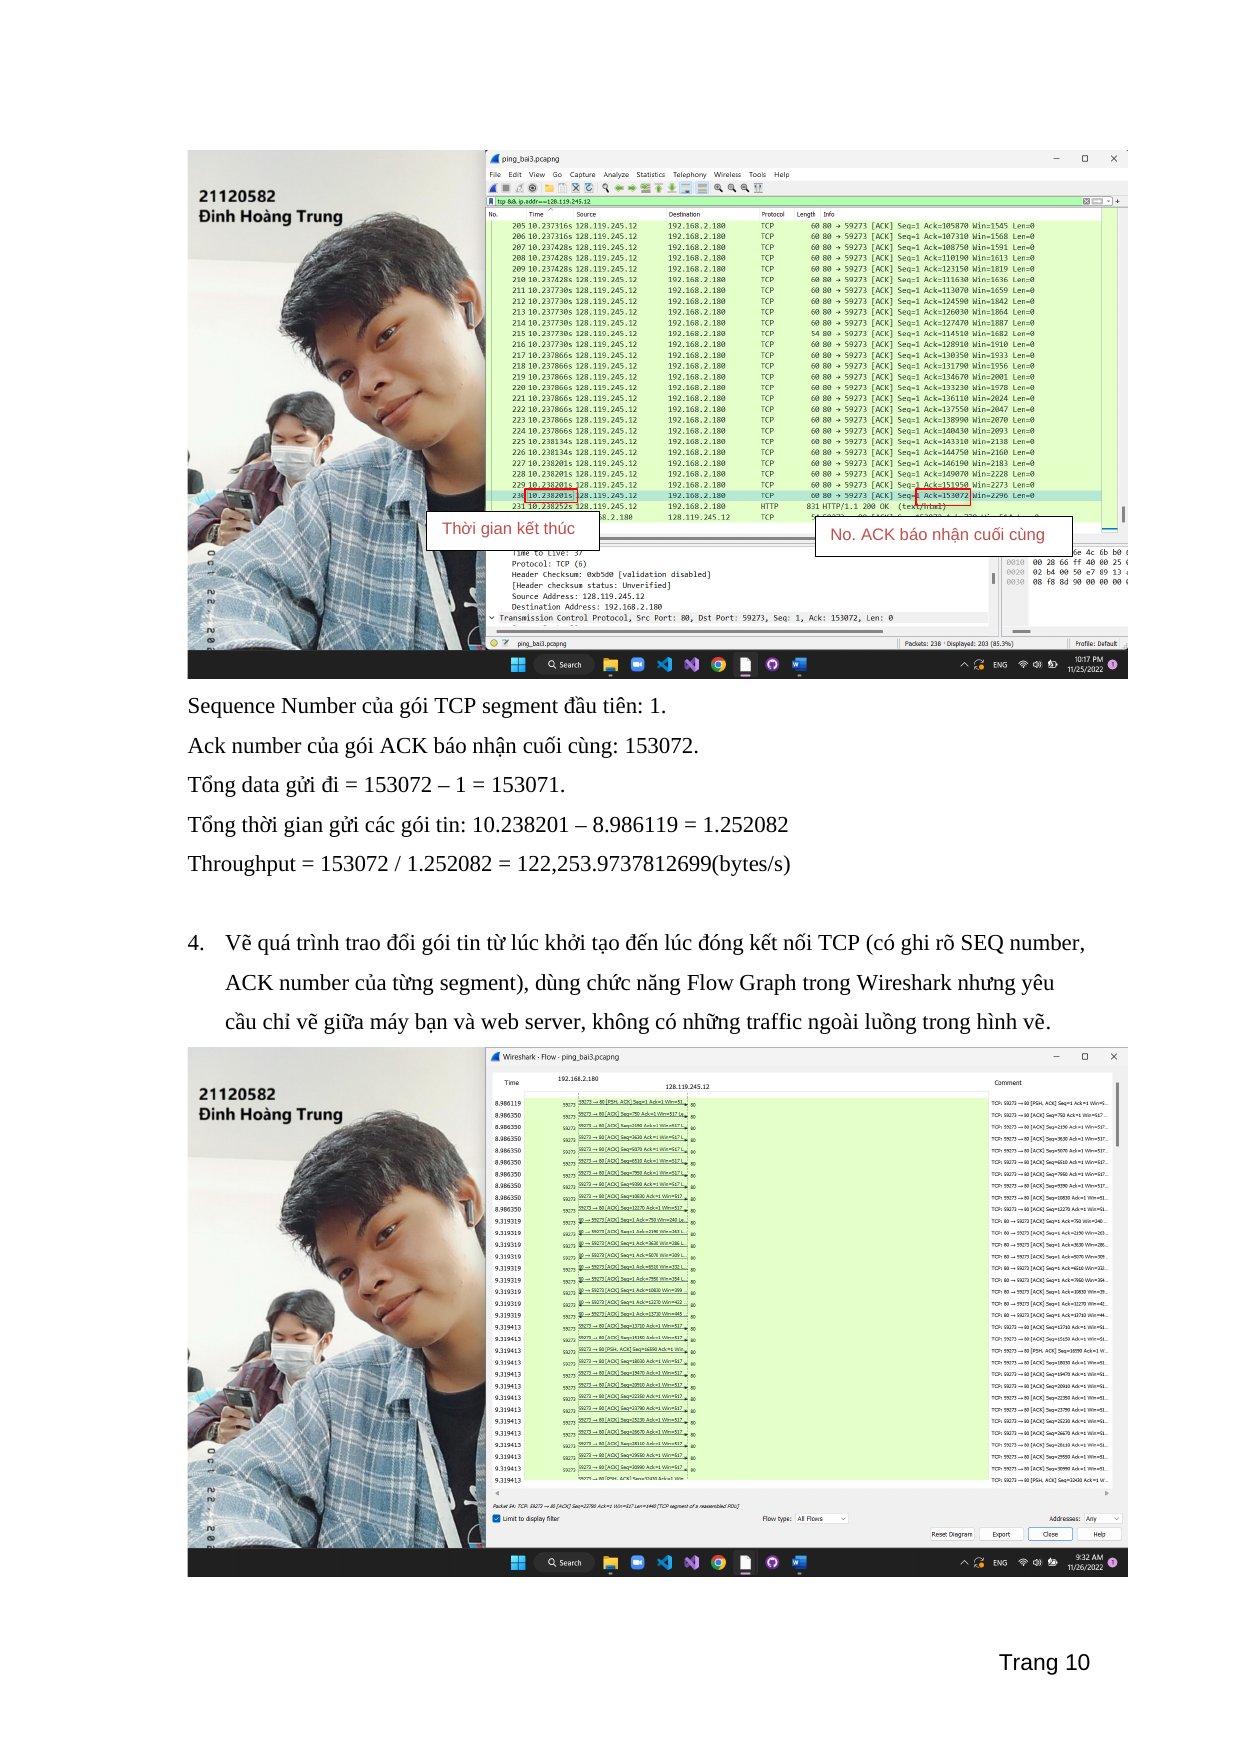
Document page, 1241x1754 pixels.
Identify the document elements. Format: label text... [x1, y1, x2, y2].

picture [187, 1047, 1128, 1577]
text Sequence Number của gói TCP segment đầu tiên: 1. [150, 692, 1090, 718]
text Tổng data gửi đi = 153072 – 1 = 153071. [187, 771, 1090, 797]
text Throughput = 153072 / 1.252082 = 122,253.9737812699(bytes/s) [187, 850, 1090, 876]
text Ack number của gói ACK báo nhận cuối cùng: 153072. [187, 732, 1090, 758]
list Vẽ quá trình trao đổi gói tin từ lúc khởi tạo đến lúc đóng kết nối TCP (có ghi rõ SEQ number, ACK number của từng segment), dùng chức năng Flow Graph trong Wireshark nhưng yêu cầu chỉ vẽ giữa máy bạn và web server, không có những traffic ngoài luồng trong hình vẽ. [187, 929, 1090, 1034]
text Tổng thời gian gửi các gói tin: 10.238201 – 8.986119 = 1.252082 [187, 811, 1090, 837]
picture [187, 150, 1128, 679]
